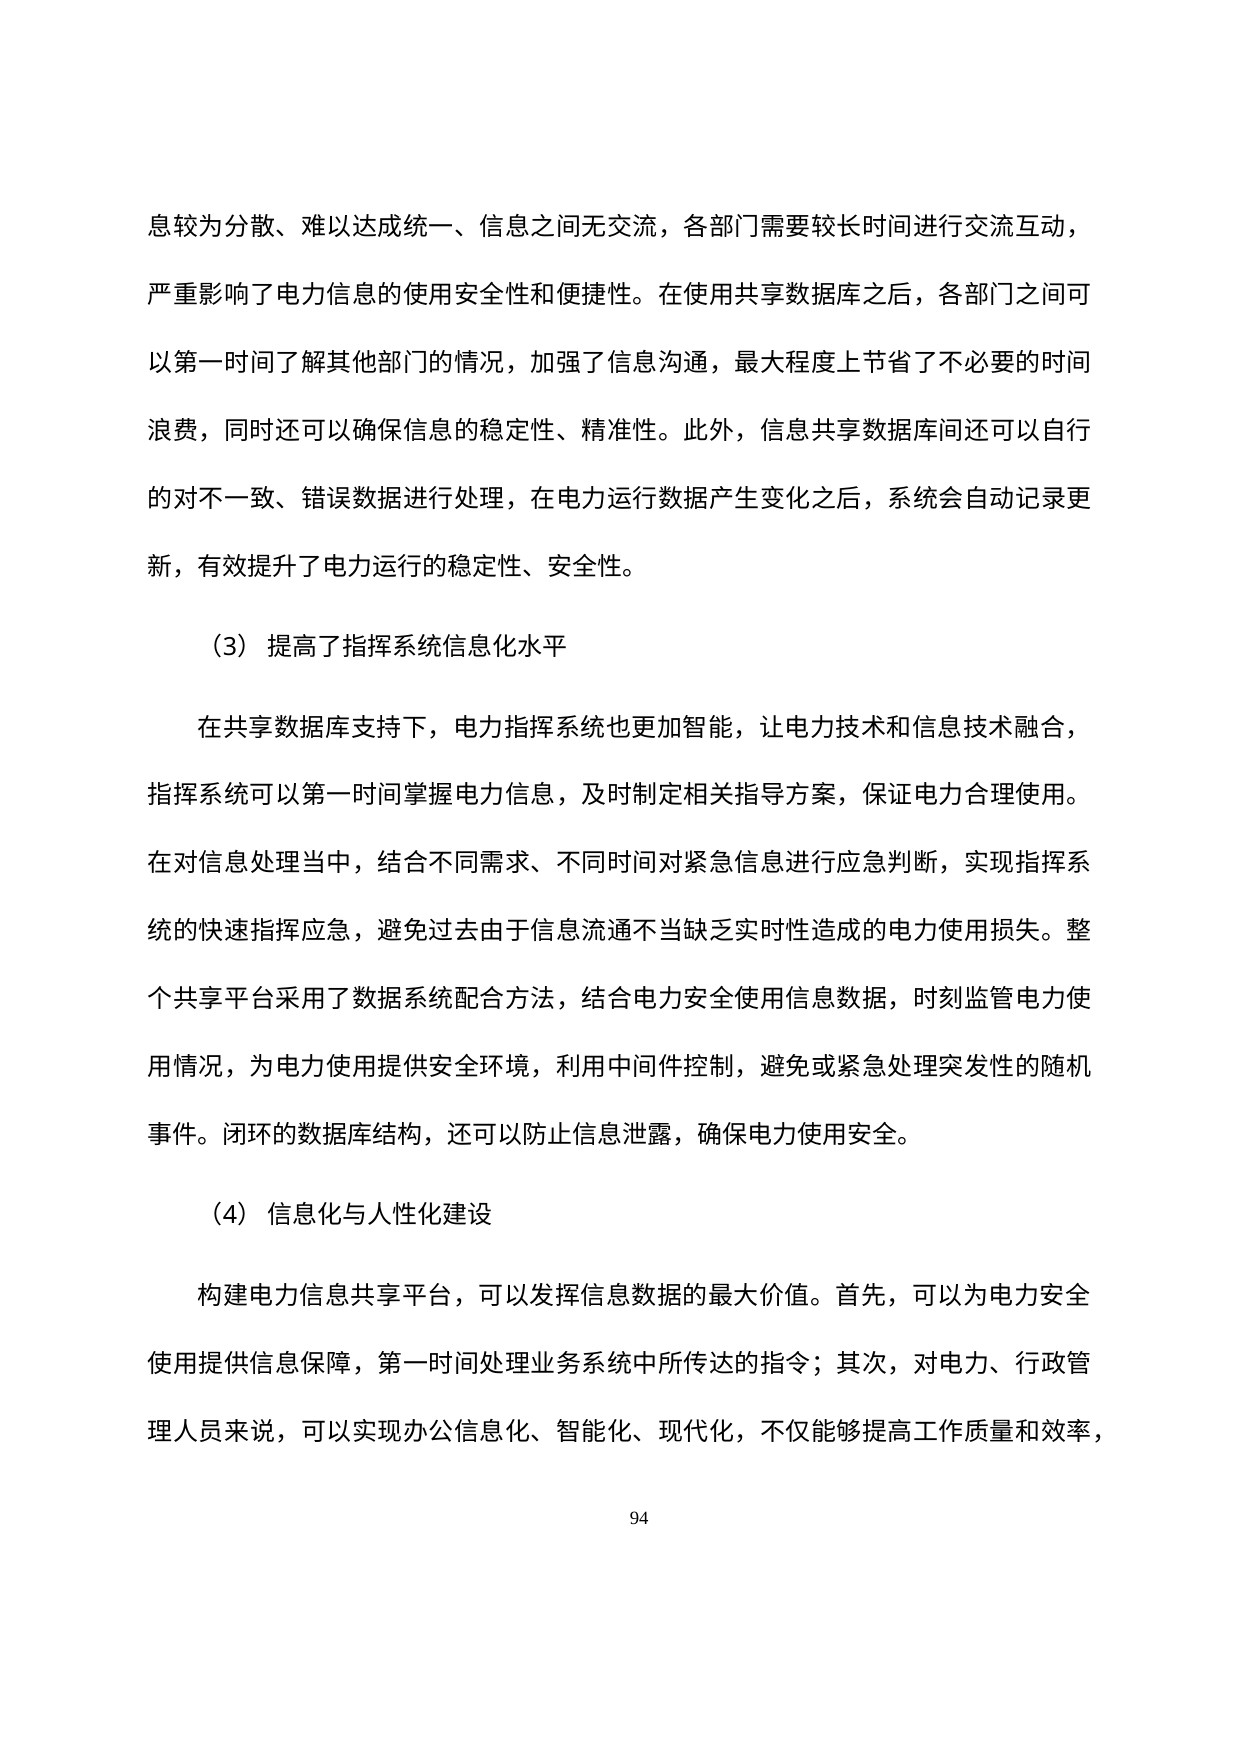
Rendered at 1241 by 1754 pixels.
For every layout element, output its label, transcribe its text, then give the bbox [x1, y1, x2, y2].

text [148, 1259, 1092, 1463]
text （4） 信息化与人性化建设 [148, 1179, 1092, 1247]
text 在共享数据库支持下，电力指挥系统也更加智能，让电力技术和信息技术融合，指挥系统可以第一时间掌握电力信息，及时制定相关指导方案，保证电力合理使用。在对信息处理当中，结合不同需求、不同时间对紧急信息进行应急判断，实现指挥系统的快速指挥应急，避免过去由于信息流通不当缺乏实时性造成的电力使用损失。整个共享平台采用了数据系统配合方法，结合电力安全使用信息数据，时刻监管电力使用情况，为电力使用提供安全环境，利用中间件控制，避免或紧急处理突发性的随机事件。闭环的数据库结构，还可以防止信息泄露，确保电力使用安全。 [148, 691, 1092, 1167]
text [148, 191, 1092, 598]
text （3） 提高了指挥系统信息化水平 [148, 611, 1092, 679]
